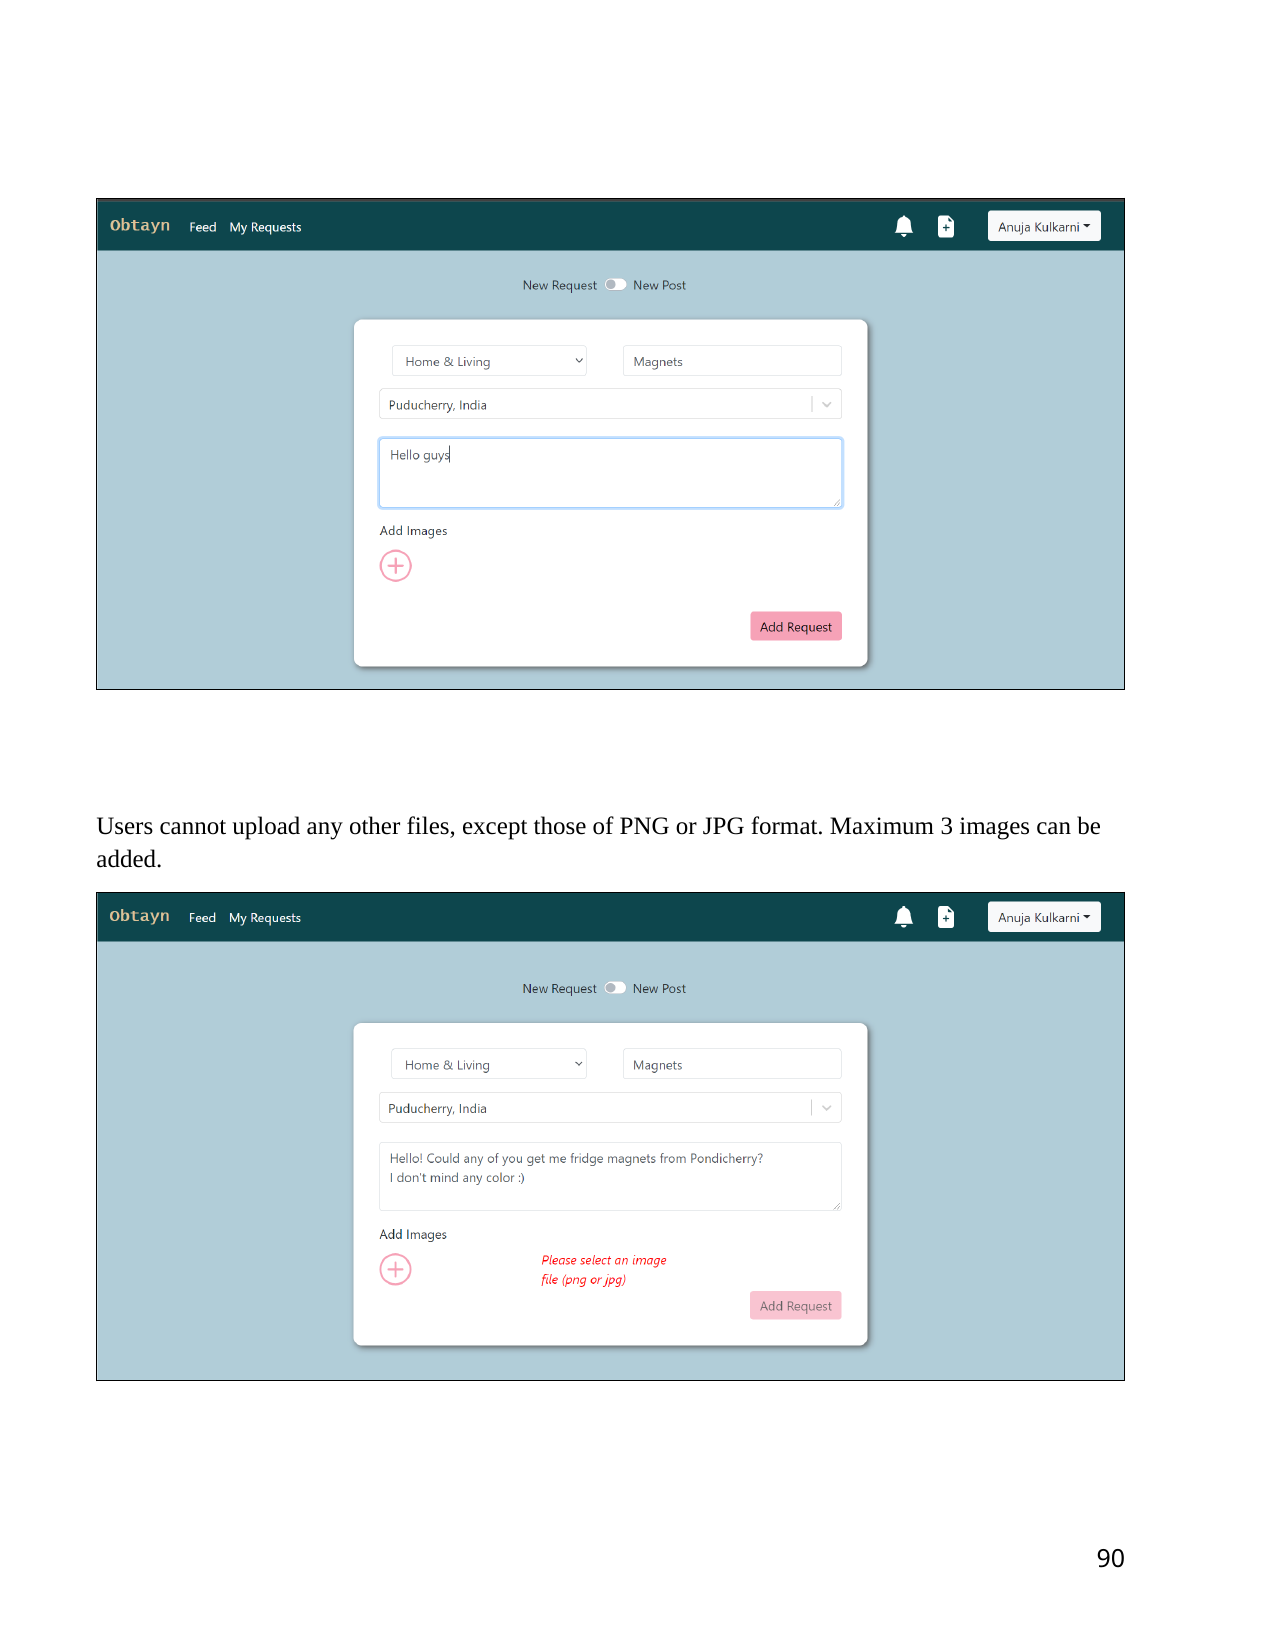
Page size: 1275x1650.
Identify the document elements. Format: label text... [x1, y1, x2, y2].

picture [97, 893, 1124, 1380]
picture [97, 199, 1124, 689]
text Users cannot upload any other files, except those of PNG or JPG format. Maximum 3 images can be added. [96, 811, 1125, 873]
